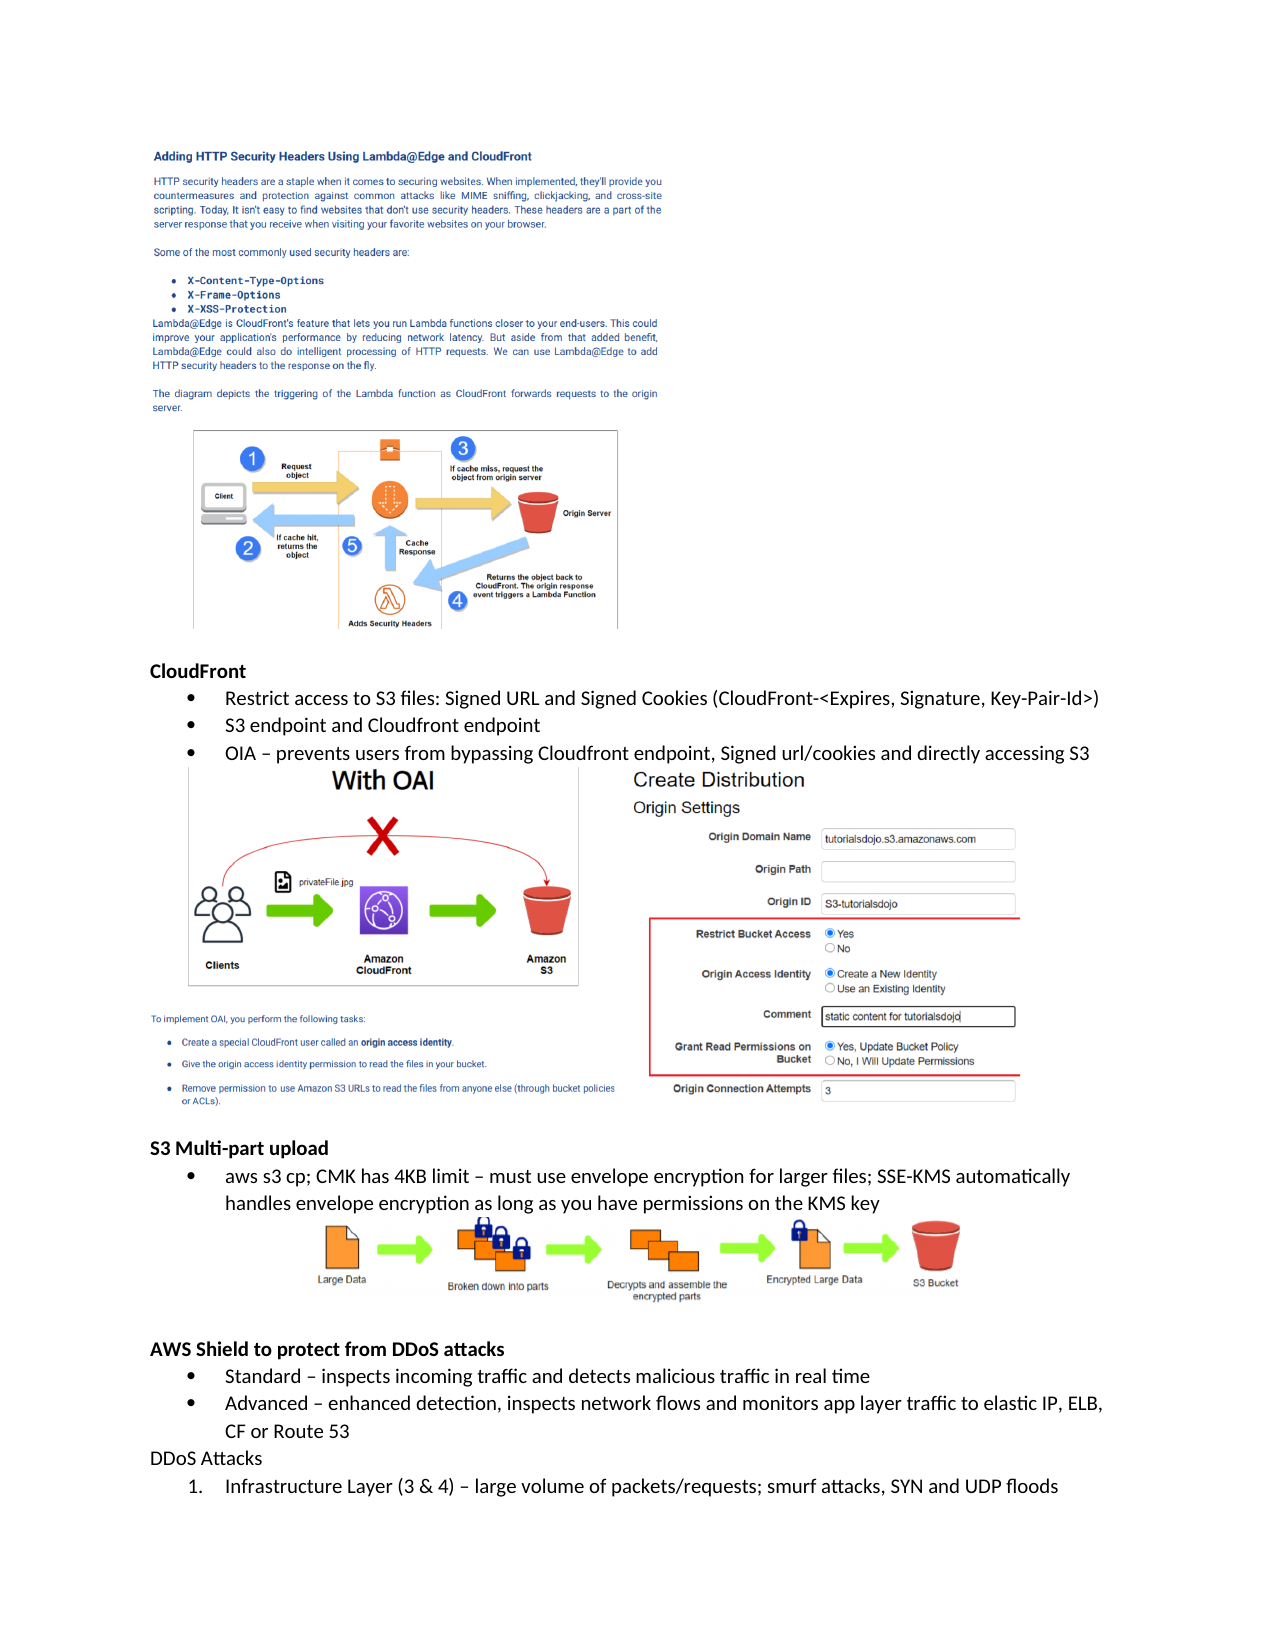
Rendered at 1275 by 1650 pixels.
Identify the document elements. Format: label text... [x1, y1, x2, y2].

picture [150, 150, 663, 315]
list OIA – prevents users from bypassing Cloudfront endpoint, Signed url/cookies and directly accessing S3 [187, 740, 1125, 765]
picture [314, 1217, 961, 1307]
text S3 Multi-part upload [150, 1135, 1125, 1161]
picture [628, 769, 1021, 1106]
list Advanced – enhanced detection, inspects network flows and monitors app layer traffic to elastic IP, ELB, CF or Route 53 [187, 1391, 1125, 1443]
text AWS Shield to protect from DDoS attacks [150, 1336, 1125, 1361]
list Standard – inspects incoming traffic and detects malicious traffic in real time [187, 1363, 1125, 1389]
list Restrict access to S3 files: Signed URL and Signed Cookies (CloudFront-<Expires, Signature, Key-Pair-Id>) [187, 685, 1125, 711]
picture [150, 767, 615, 1106]
text CloudFront [150, 658, 1125, 683]
list S3 endpoint and Cloudfront endpoint [187, 713, 1125, 738]
text DDoS Attacks [150, 1445, 1125, 1471]
list Infrastructure Layer (3 & 4) – large volume of packets/requests; smurf attacks, SYN and UDP floods [187, 1473, 1125, 1498]
picture [150, 317, 663, 629]
list aws s3 cp; CMK has 4KB limit – must use envelope encryption for larger files; SSE-KMS automatically handles envelope encryption as long as you have permissions on the KMS key [187, 1163, 1125, 1216]
